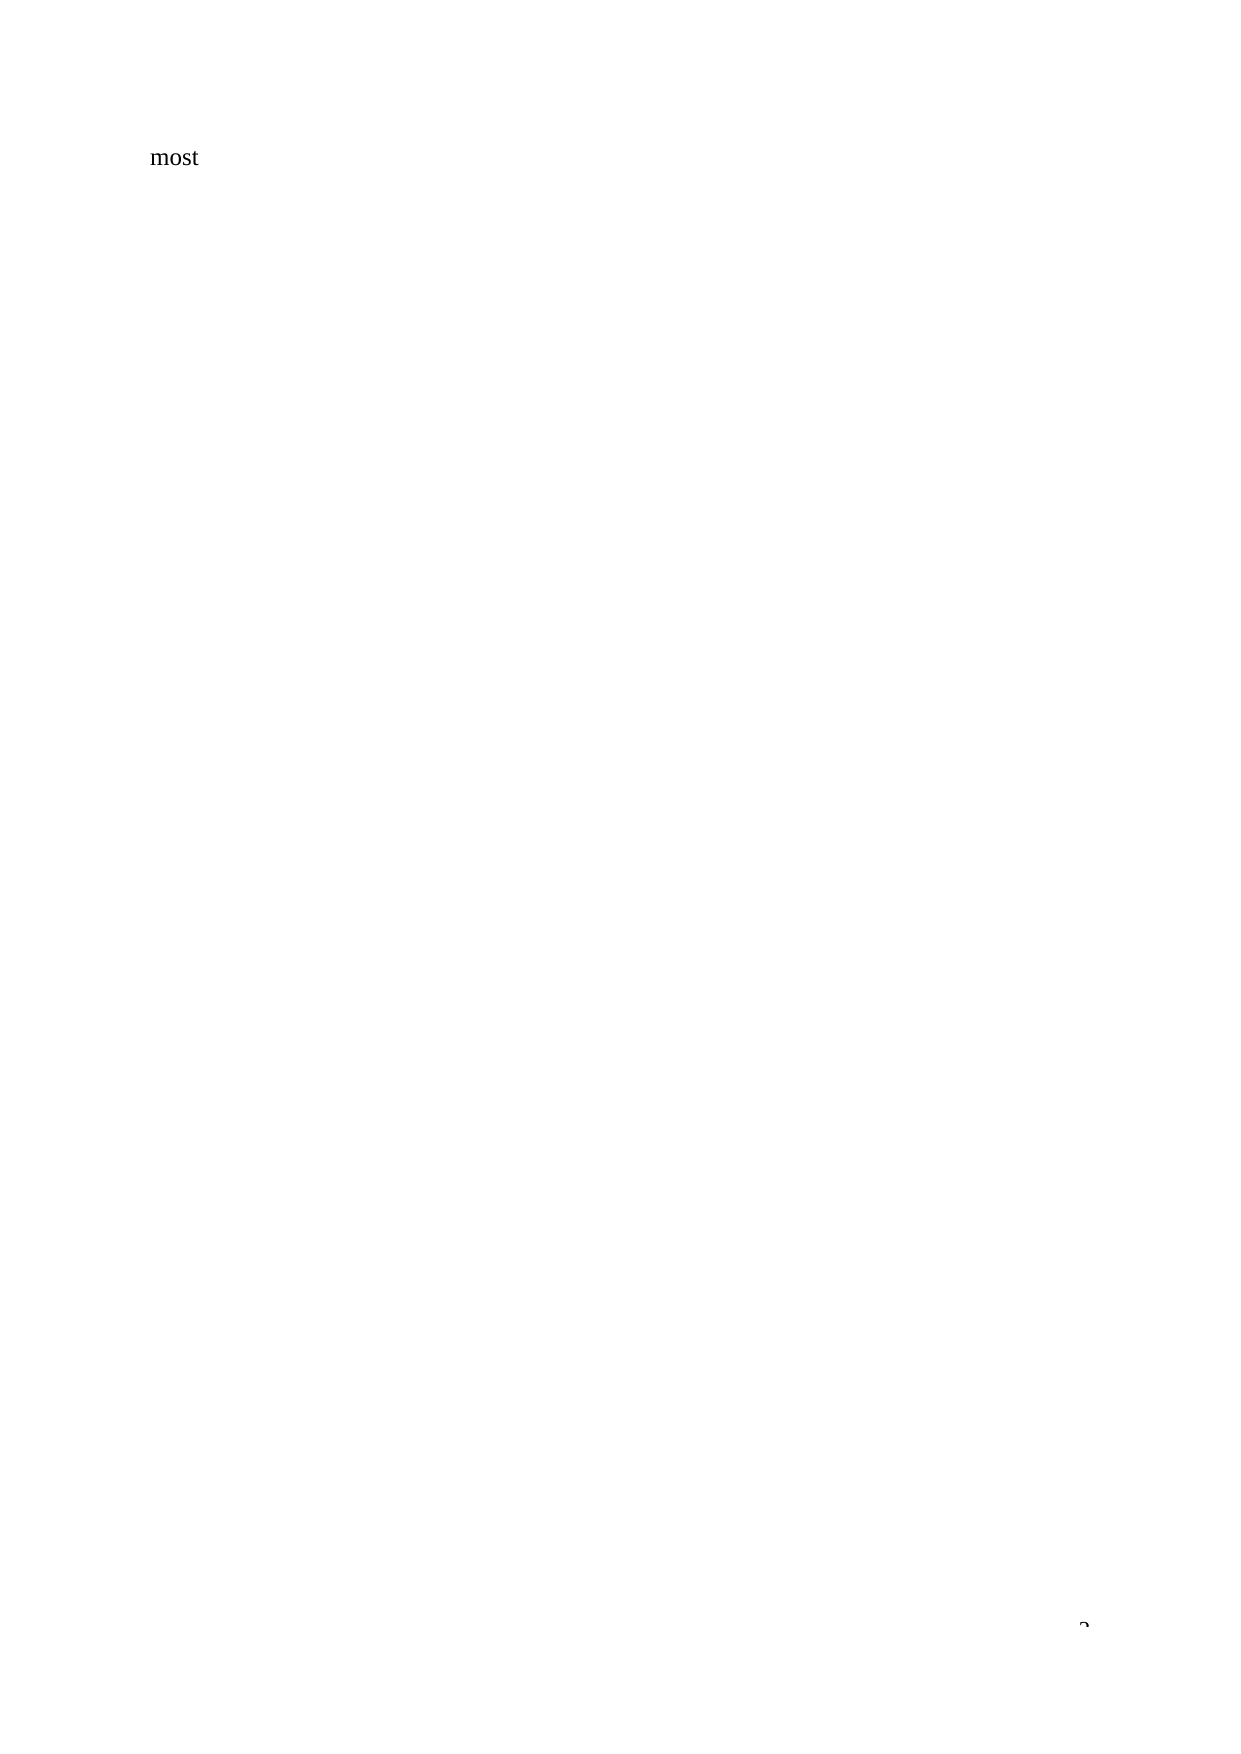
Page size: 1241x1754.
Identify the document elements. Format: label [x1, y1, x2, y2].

text [150, 142, 1093, 170]
